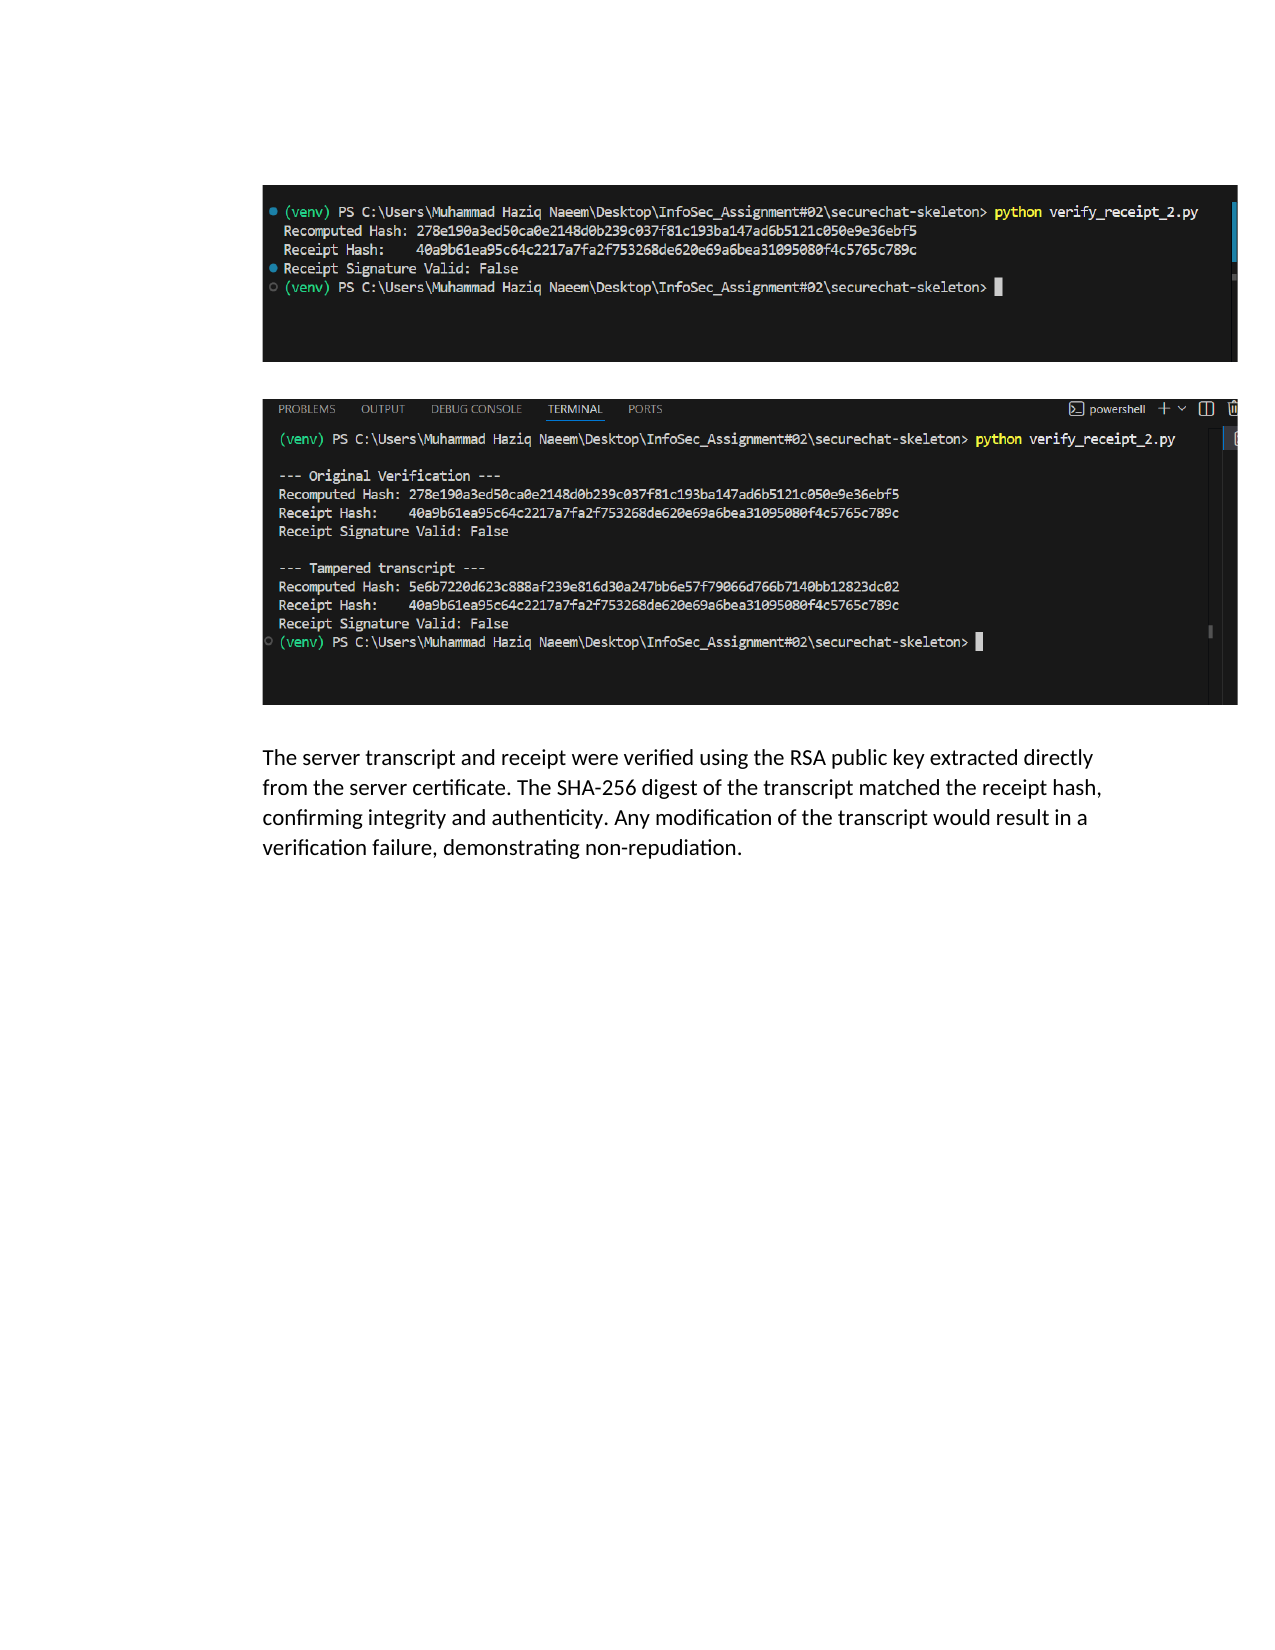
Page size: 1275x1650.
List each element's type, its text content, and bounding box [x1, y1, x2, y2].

picture [262, 185, 1238, 362]
list The server transcript and receipt were verified using the RSA public key extracted directly from the server certificate. The SHA-256 digest of the transcript matched the receipt hash, confirming integrity and authenticity. Any modification of the transcript would result in a verification failure, demonstrating non-repudiation. [262, 743, 1125, 861]
picture [262, 399, 1238, 705]
